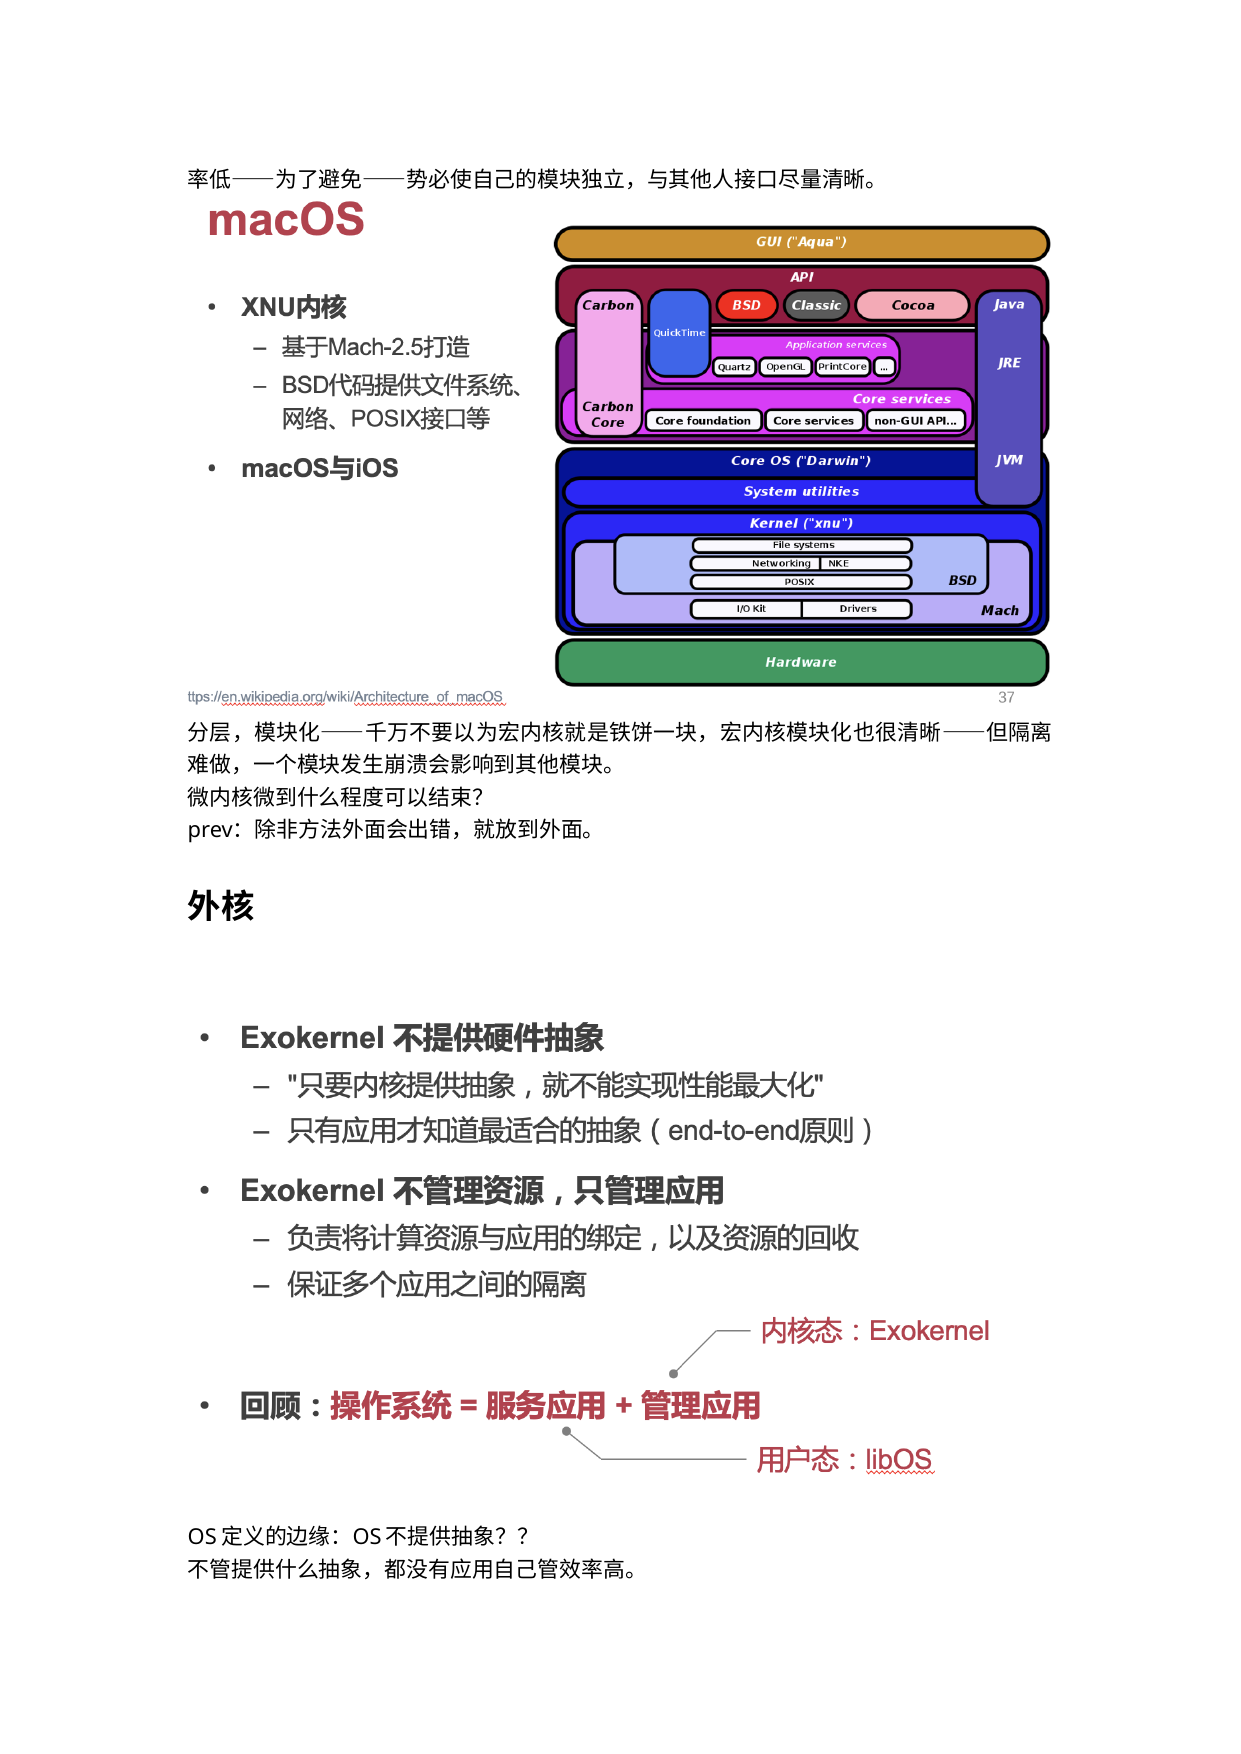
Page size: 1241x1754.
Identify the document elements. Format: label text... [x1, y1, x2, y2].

picture [187, 194, 1053, 708]
text OS定义的边缘：OS不提供抽象？？ [187, 1519, 1053, 1551]
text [187, 162, 1053, 194]
text prev：除非方法外面会出错，就放到外面。 [187, 812, 1053, 844]
picture [187, 998, 1053, 1488]
text 分层，模块化——千万不要以为宏内核就是铁饼一块，宏内核模块化也很清晰——但隔离难做，一个模块发生崩溃会影响到其他模块。 [187, 714, 1053, 779]
text 不管提供什么抽象，都没有应用自己管效率高。 [187, 1551, 1053, 1584]
text 微内核微到什么程度可以结束？ [187, 779, 1053, 812]
subtitle 外核 [187, 872, 1053, 937]
